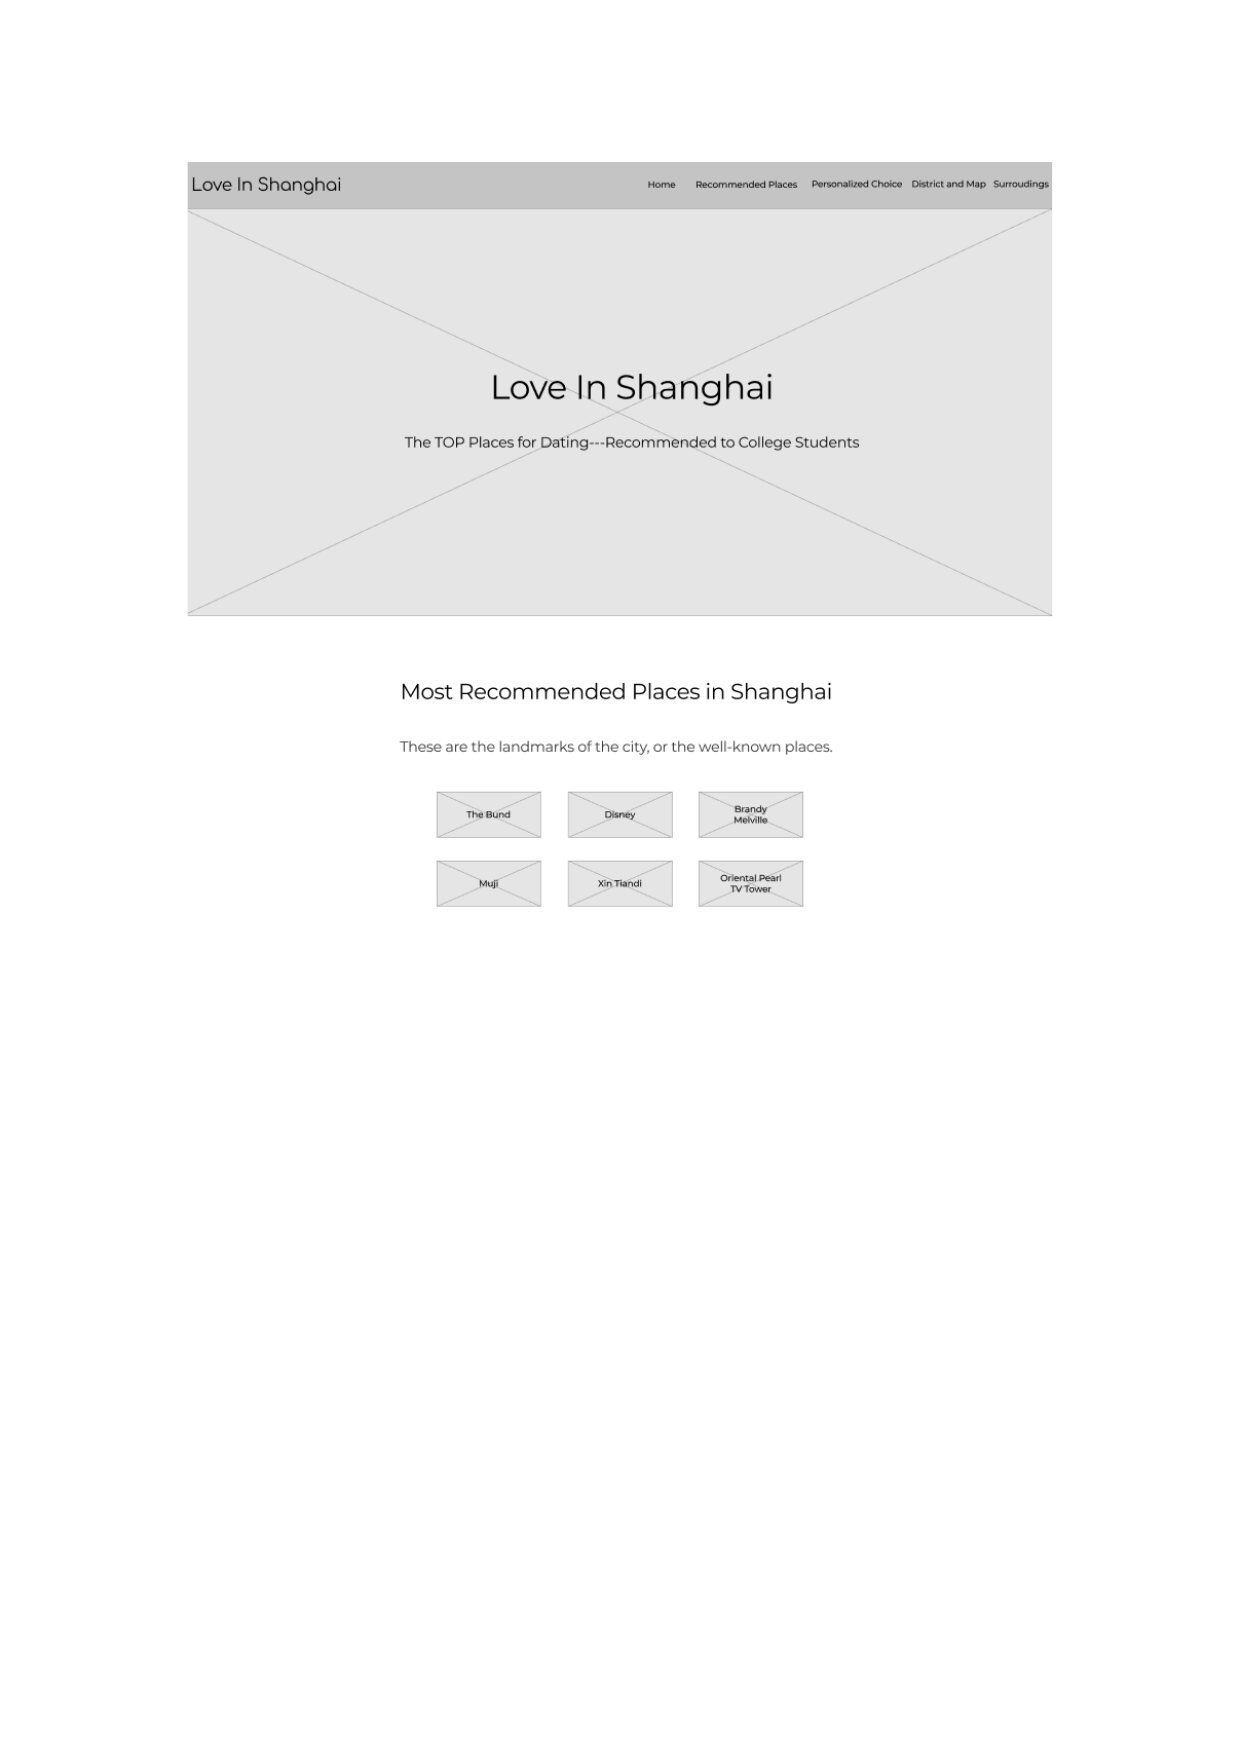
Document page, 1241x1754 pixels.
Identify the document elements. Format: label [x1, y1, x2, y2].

picture [187, 162, 1053, 987]
